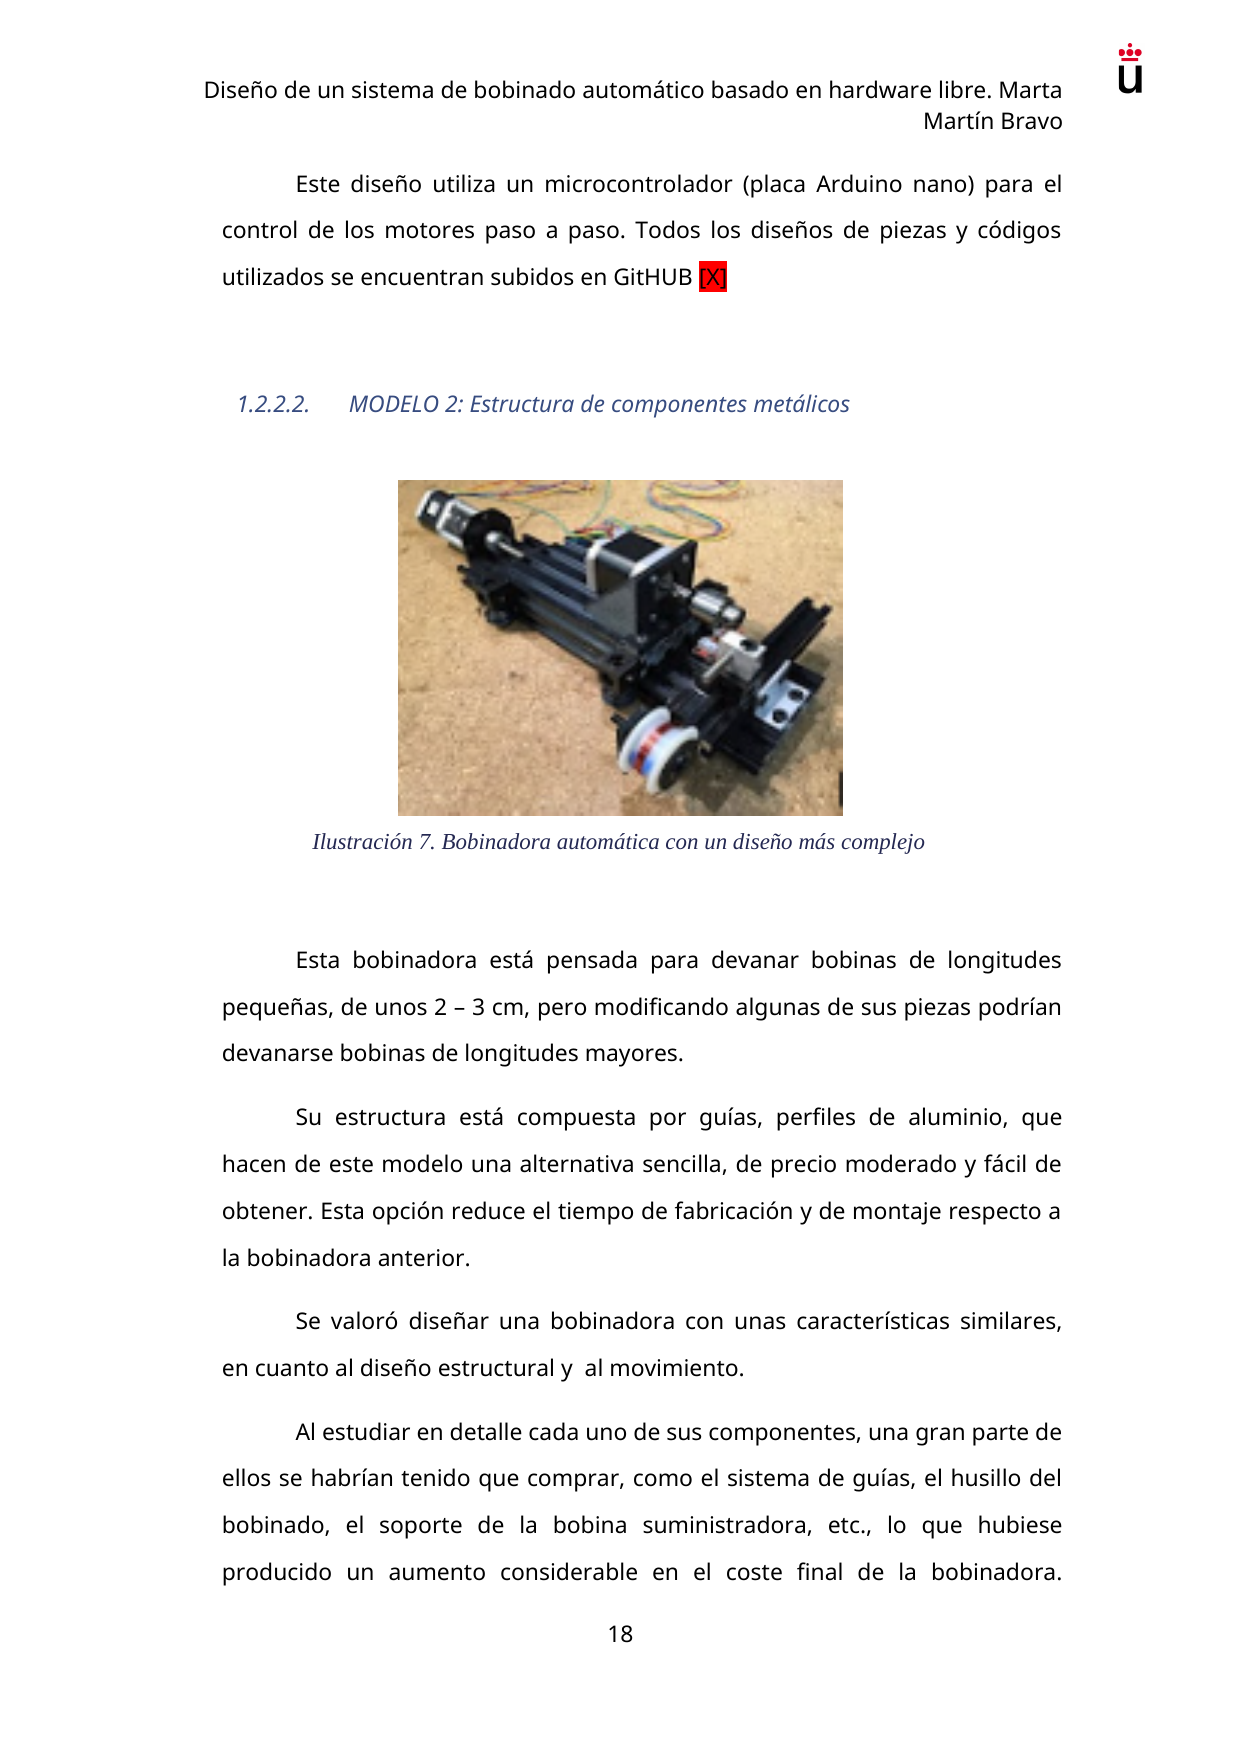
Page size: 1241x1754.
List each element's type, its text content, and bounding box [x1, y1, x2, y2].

text Su estructura está compuesta por guías, perfiles de aluminio, que hacen de este modelo una alternativa sencilla, de precio moderado y fácil de obtener. Esta opción reduce el tiempo de fabricación y de montaje respecto a la bobinadora anterior. [222, 1101, 1063, 1273]
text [222, 1415, 1063, 1587]
text Se valoró diseñar una bobinadora con unas características similares, en cuanto al diseño estructural y al movimiento. [222, 1305, 1063, 1383]
picture [1118, 43, 1146, 95]
text Esta bobinadora está pensada para devanar bobinas de longitudes pequeñas, de unos 2 – 3 cm, pero modificando algunas de sus piezas podrían devanarse bobinas de longitudes mayores. [222, 943, 1063, 1068]
picture [398, 480, 843, 816]
subtitle MODELO 2: Estructura de componentes metálicos [236, 388, 1063, 419]
text Este diseño utiliza un microcontrolador (placa Arduino nano) para el control de los motores paso a paso. Todos los diseños de piezas y códigos utilizados se encuentran subidos en GitHUB [X] [222, 167, 1063, 292]
